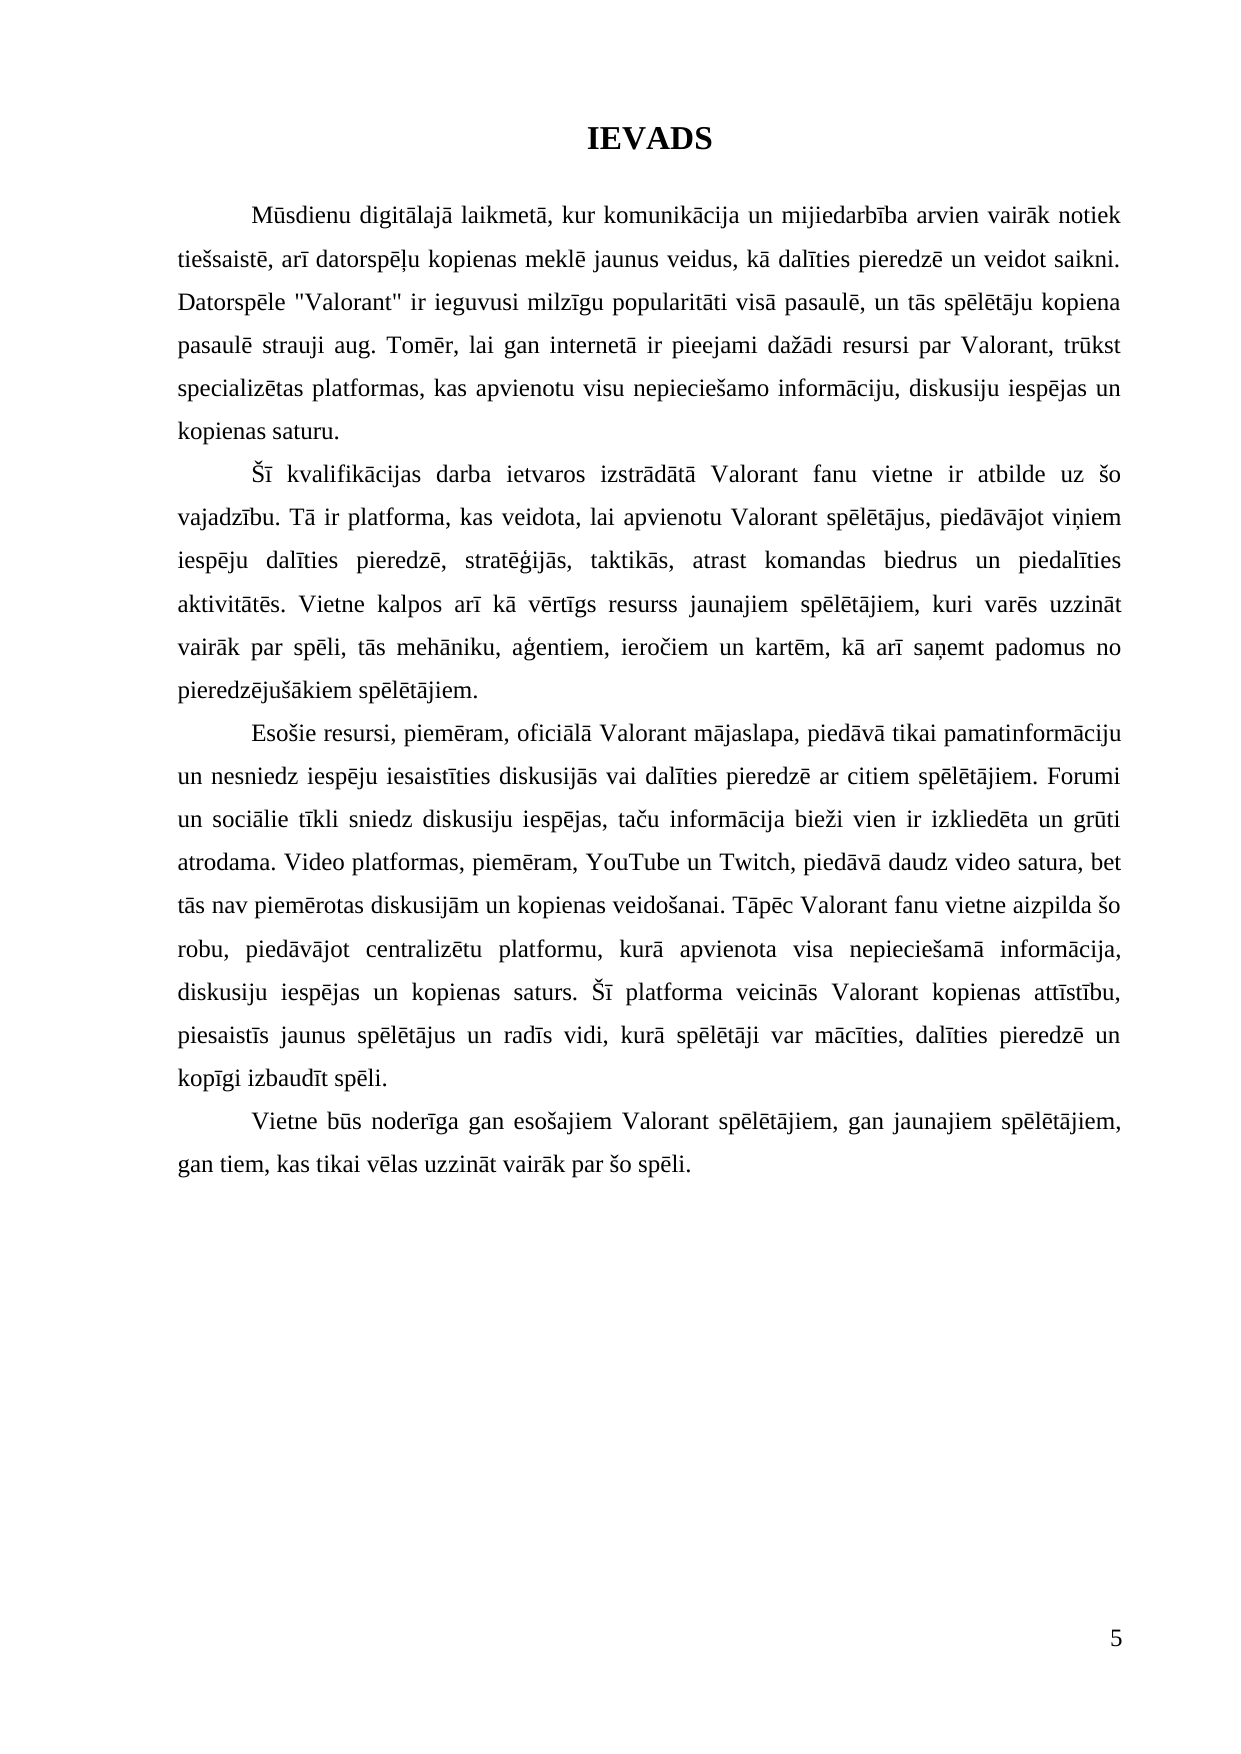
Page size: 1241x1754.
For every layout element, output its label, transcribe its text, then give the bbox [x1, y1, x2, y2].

subtitle IEVADS [177, 118, 1122, 156]
text Šī kvalifikācijas darba ietvaros izstrādātā Valorant fanu vietne ir atbilde uz šo vajadzību. Tā ir platforma, kas veidota, lai apvienotu Valorant spēlētājus, piedāvājot viņiem iespēju dalīties pieredzē, stratēģijās, taktikās, atrast komandas biedrus un piedalīties aktivitātēs. Vietne kalpos arī kā vērtīgs resurss jaunajiem spēlētājiem, kuri varēs uzzināt vairāk par spēli, tās mehāniku, aģentiem, ieročiem un kartēm, kā arī saņemt padomus no pieredzējušākiem spēlētājiem. [177, 459, 1122, 704]
text Esošie resursi, piemēram, oficiālā Valorant mājaslapa, piedāvā tikai pamatinformāciju un nesniedz iespēju iesaistīties diskusijās vai dalīties pieredzē ar citiem spēlētājiem. Forumi un sociālie tīkli sniedz diskusiju iespējas, taču informācija bieži vien ir izkliedēta un grūti atrodama. Video platformas, piemēram, YouTube un Twitch, piedāvā daudz video satura, bet tās nav piemērotas diskusijām un kopienas veidošanai. Tāpēc Valorant fanu vietne aizpilda šo robu, piedāvājot centralizētu platformu, kurā apvienota visa nepieciešamā informācija, diskusiju iespējas un kopienas saturs. Šī platforma veicinās Valorant kopienas attīstību, piesaistīs jaunus spēlētājus un radīs vidi, kurā spēlētāji var mācīties, dalīties pieredzē un kopīgi izbaudīt spēli. [177, 718, 1122, 1092]
text Vietne būs noderīga gan esošajiem Valorant spēlētājiem, gan jaunajiem spēlētājiem, gan tiem, kas tikai vēlas uzzināt vairāk par šo spēli. [177, 1106, 1122, 1178]
text Mūsdienu digitālajā laikmetā, kur komunikācija un mijiedarbība arvien vairāk notiek tiešsaistē, arī datorspēļu kopienas meklē jaunus veidus, kā dalīties pieredzē un veidot saikni. Datorspēle "Valorant" ir ieguvusi milzīgu popularitāti visā pasaulē, un tās spēlētāju kopiena pasaulē strauji aug. Tomēr, lai gan internetā ir pieejami dažādi resursi par Valorant, trūkst specializētas platformas, kas apvienotu visu nepieciešamo informāciju, diskusiju iespējas un kopienas saturu. [177, 201, 1122, 445]
